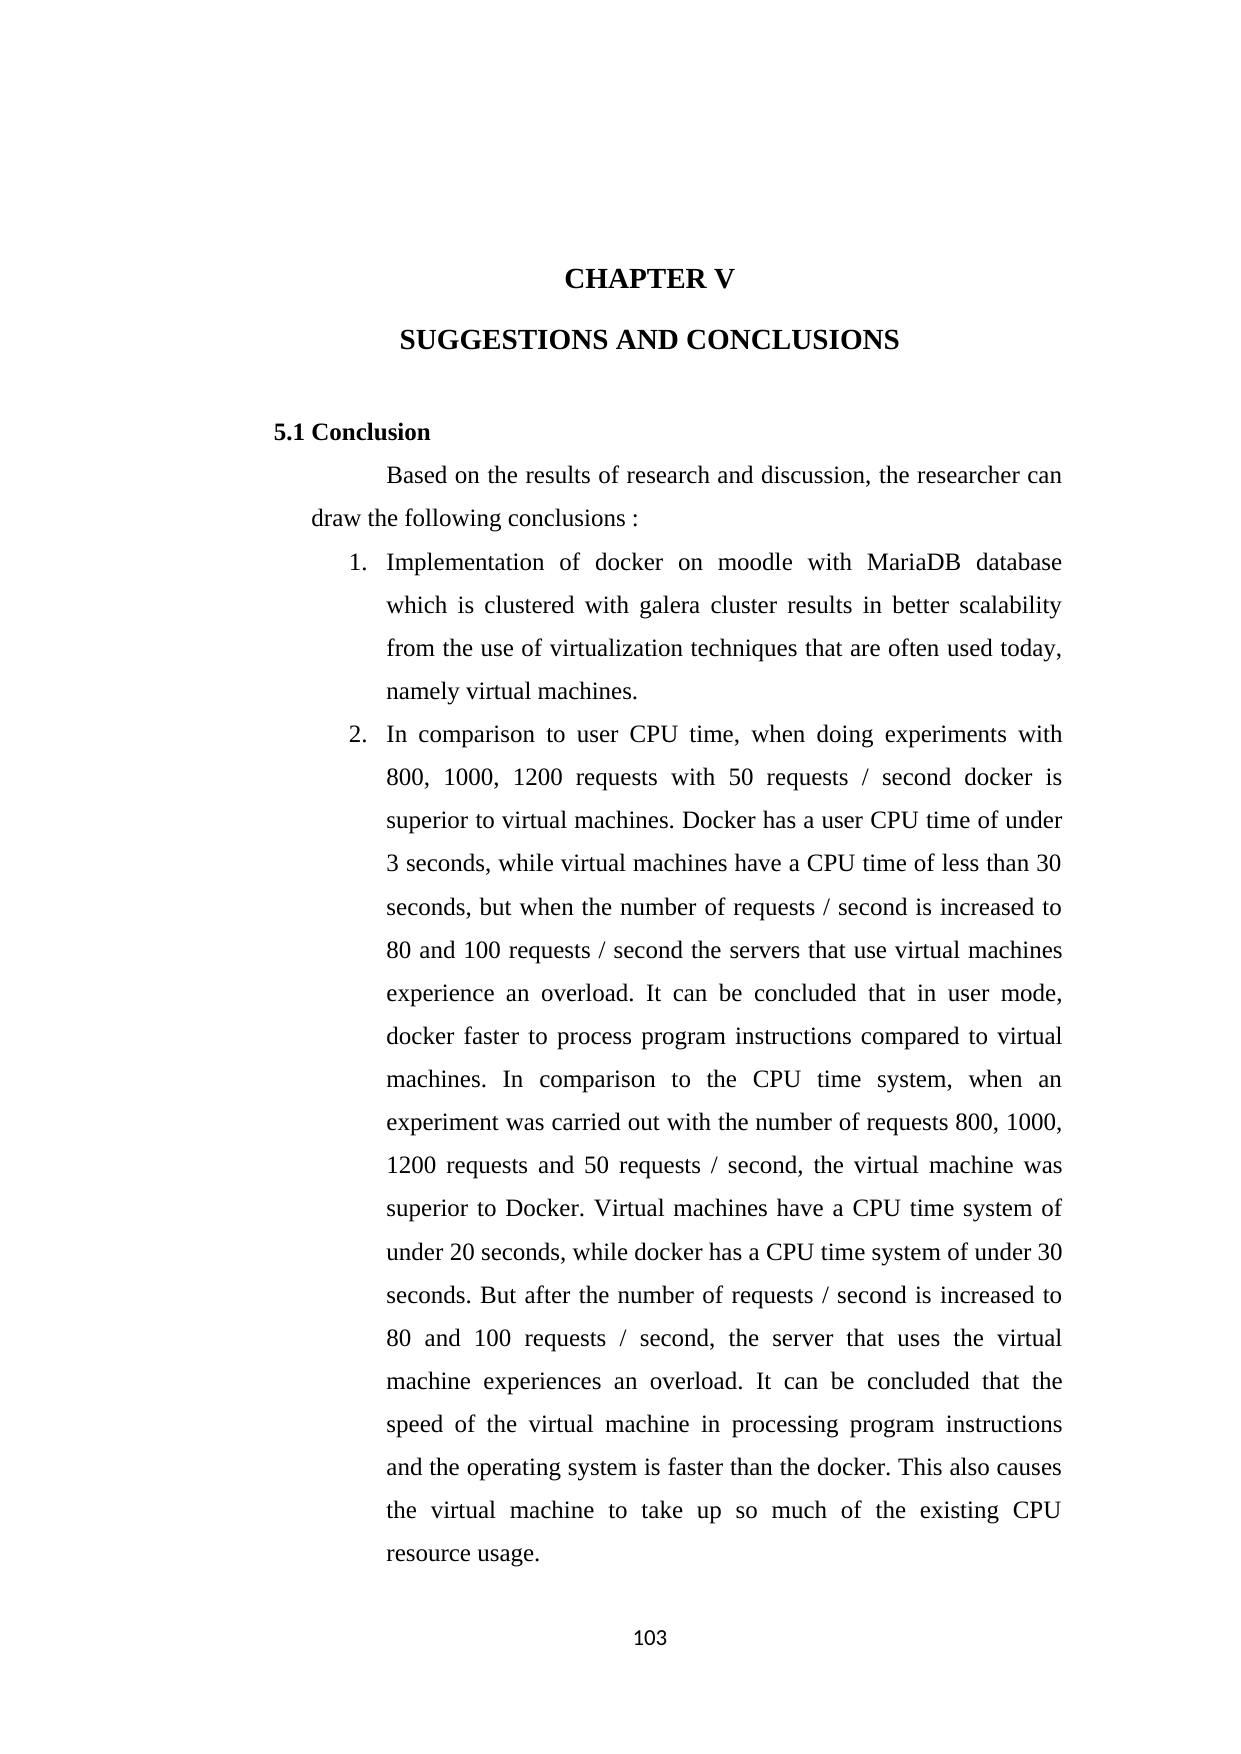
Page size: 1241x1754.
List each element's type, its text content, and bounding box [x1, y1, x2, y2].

subtitle CHAPTER V [236, 261, 1063, 295]
list Conclusion [274, 417, 1063, 446]
text Based on the results of research and discussion, the researcher can draw the following conclusions : [311, 460, 1063, 532]
subtitle SUGGESTIONS AND CONCLUSIONS [236, 322, 1063, 356]
list In comparison to user CPU time, when doing experiments with 800, 1000, 1200 requests with 50 requests / second docker is superior to virtual machines. Docker has a user CPU time of under 3 seconds, while virtual machines have a CPU time of less than 30 seconds, but when the number of requests / second is increased to 80 and 100 requests / second the servers that use virtual machines experience an overload. It can be concluded that in user mode, docker faster to process program instructions compared to virtual machines. In comparison to the CPU time system, when an experiment was carried out with the number of requests 800, 1000, 1200 requests and 50 requests / second, the virtual machine was superior to Docker. Virtual machines have a CPU time system of under 20 seconds, while docker has a CPU time system of under 30 seconds. But after the number of requests / second is increased to 80 and 100 requests / second, the server that uses the virtual machine experiences an overload. It can be concluded that the speed of the virtual machine in processing program instructions and the operating system is faster than the docker. This also causes the virtual machine to take up so much of the existing CPU resource usage. [349, 719, 1063, 1567]
list Implementation of docker on moodle with MariaDB database which is clustered with galera cluster results in better scalability from the use of virtualization techniques that are often used today, namely virtual machines. [349, 547, 1063, 705]
